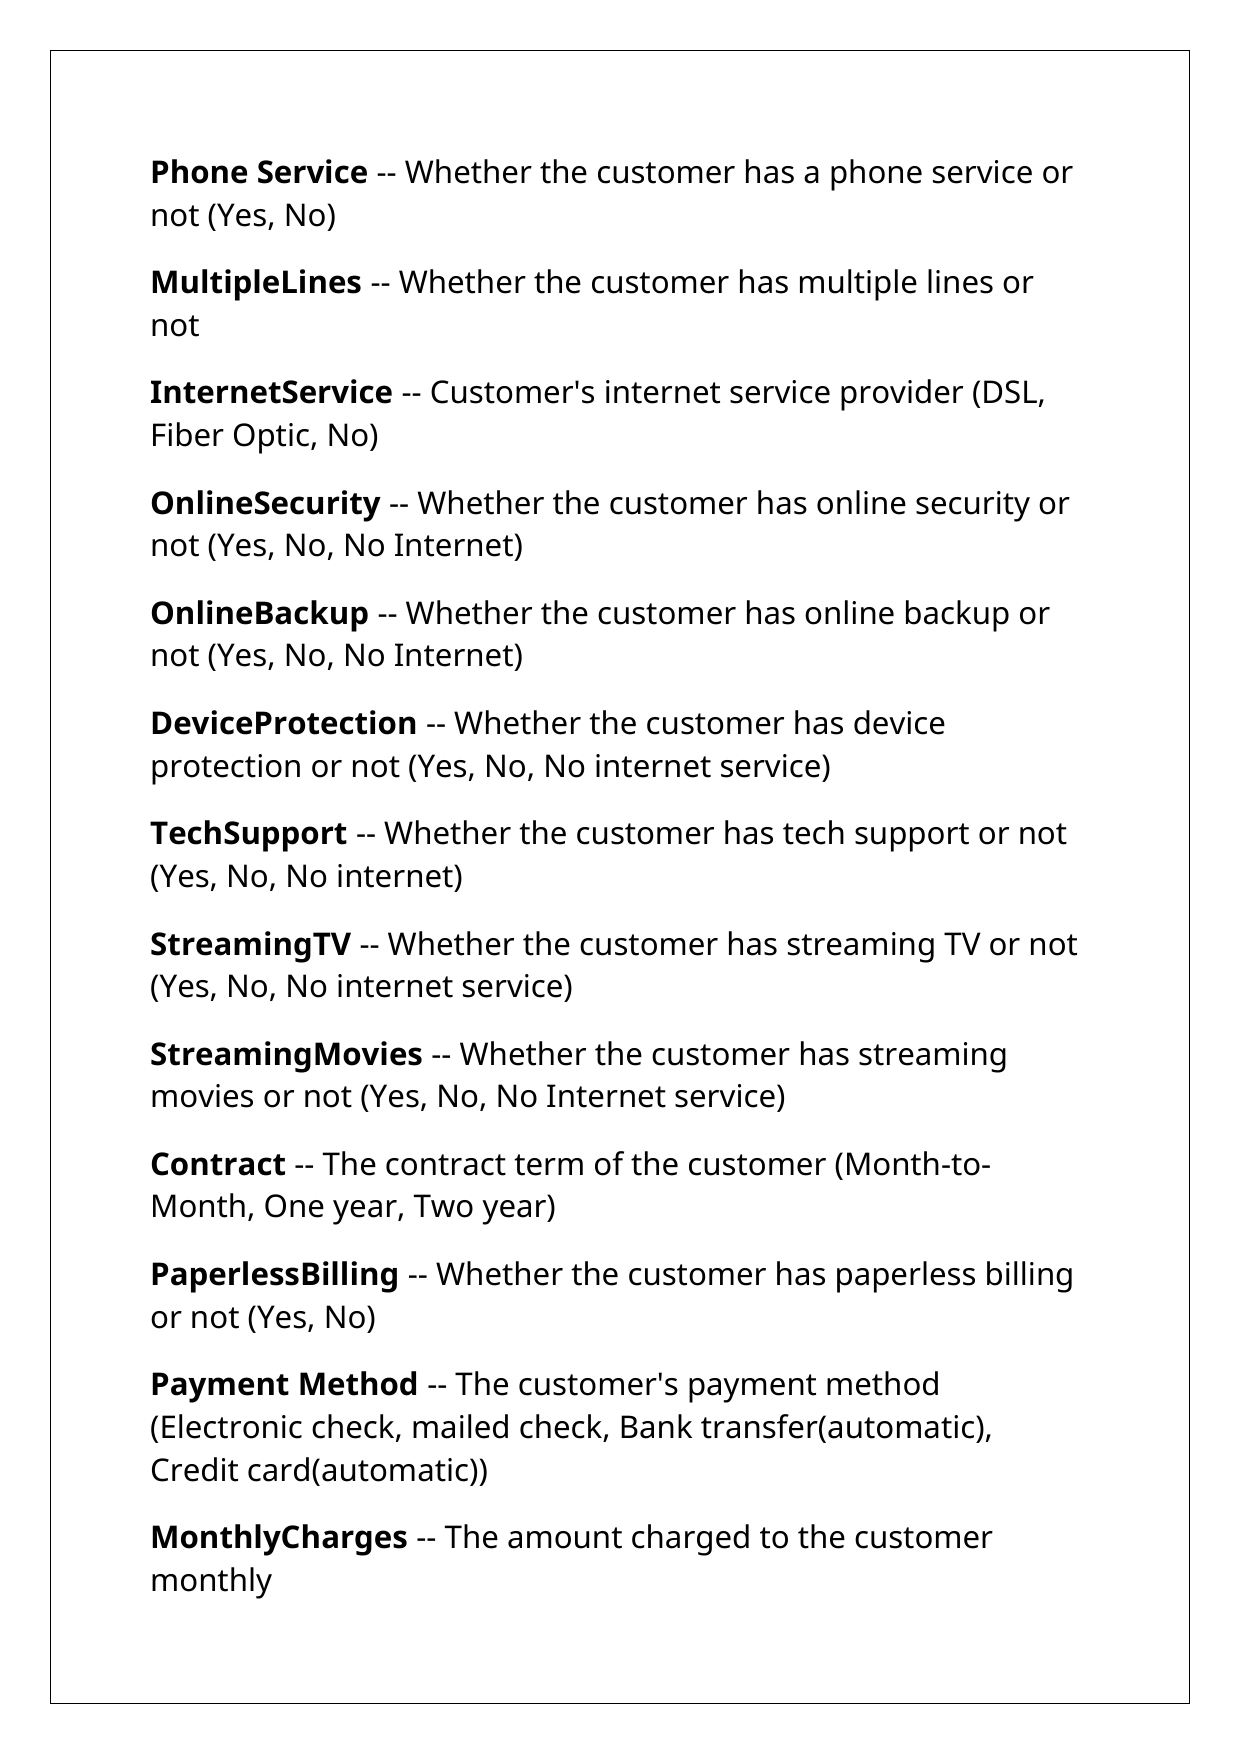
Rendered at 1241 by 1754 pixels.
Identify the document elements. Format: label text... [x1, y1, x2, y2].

text OnlineSecurity -- Whether the customer has online security or not (Yes, No, No Internet) [150, 481, 1090, 566]
text InternetService -- Customer's internet service provider (DSL, Fiber Optic, No) [150, 370, 1090, 456]
text StreamingMovies -- Whether the customer has streaming movies or not (Yes, No, No Internet service) [150, 1032, 1090, 1117]
text Phone Service -- Whether the customer has a phone service or not (Yes, No) [150, 150, 1090, 235]
text DeviceProtection -- Whether the customer has device protection or not (Yes, No, No internet service) [150, 701, 1090, 786]
text Payment Method -- The customer's payment method (Electronic check, mailed check, Bank transfer(automatic), Credit card(automatic)) [150, 1362, 1090, 1490]
text TechSupport -- Whether the customer has tech support or not (Yes, No, No internet) [150, 811, 1090, 896]
text MultipleLines -- Whether the customer has multiple lines or not [150, 260, 1090, 345]
text StreamingTV -- Whether the customer has streaming TV or not (Yes, No, No internet service) [150, 921, 1090, 1007]
text OnlineBackup -- Whether the customer has online backup or not (Yes, No, No Internet) [150, 591, 1090, 676]
text PaperlessBilling -- Whether the customer has paperless billing or not (Yes, No) [150, 1252, 1090, 1337]
text MonthlyCharges -- The amount charged to the customer monthly [150, 1515, 1090, 1600]
text Contract -- The contract term of the customer (Month-to-Month, One year, Two year) [150, 1142, 1090, 1227]
